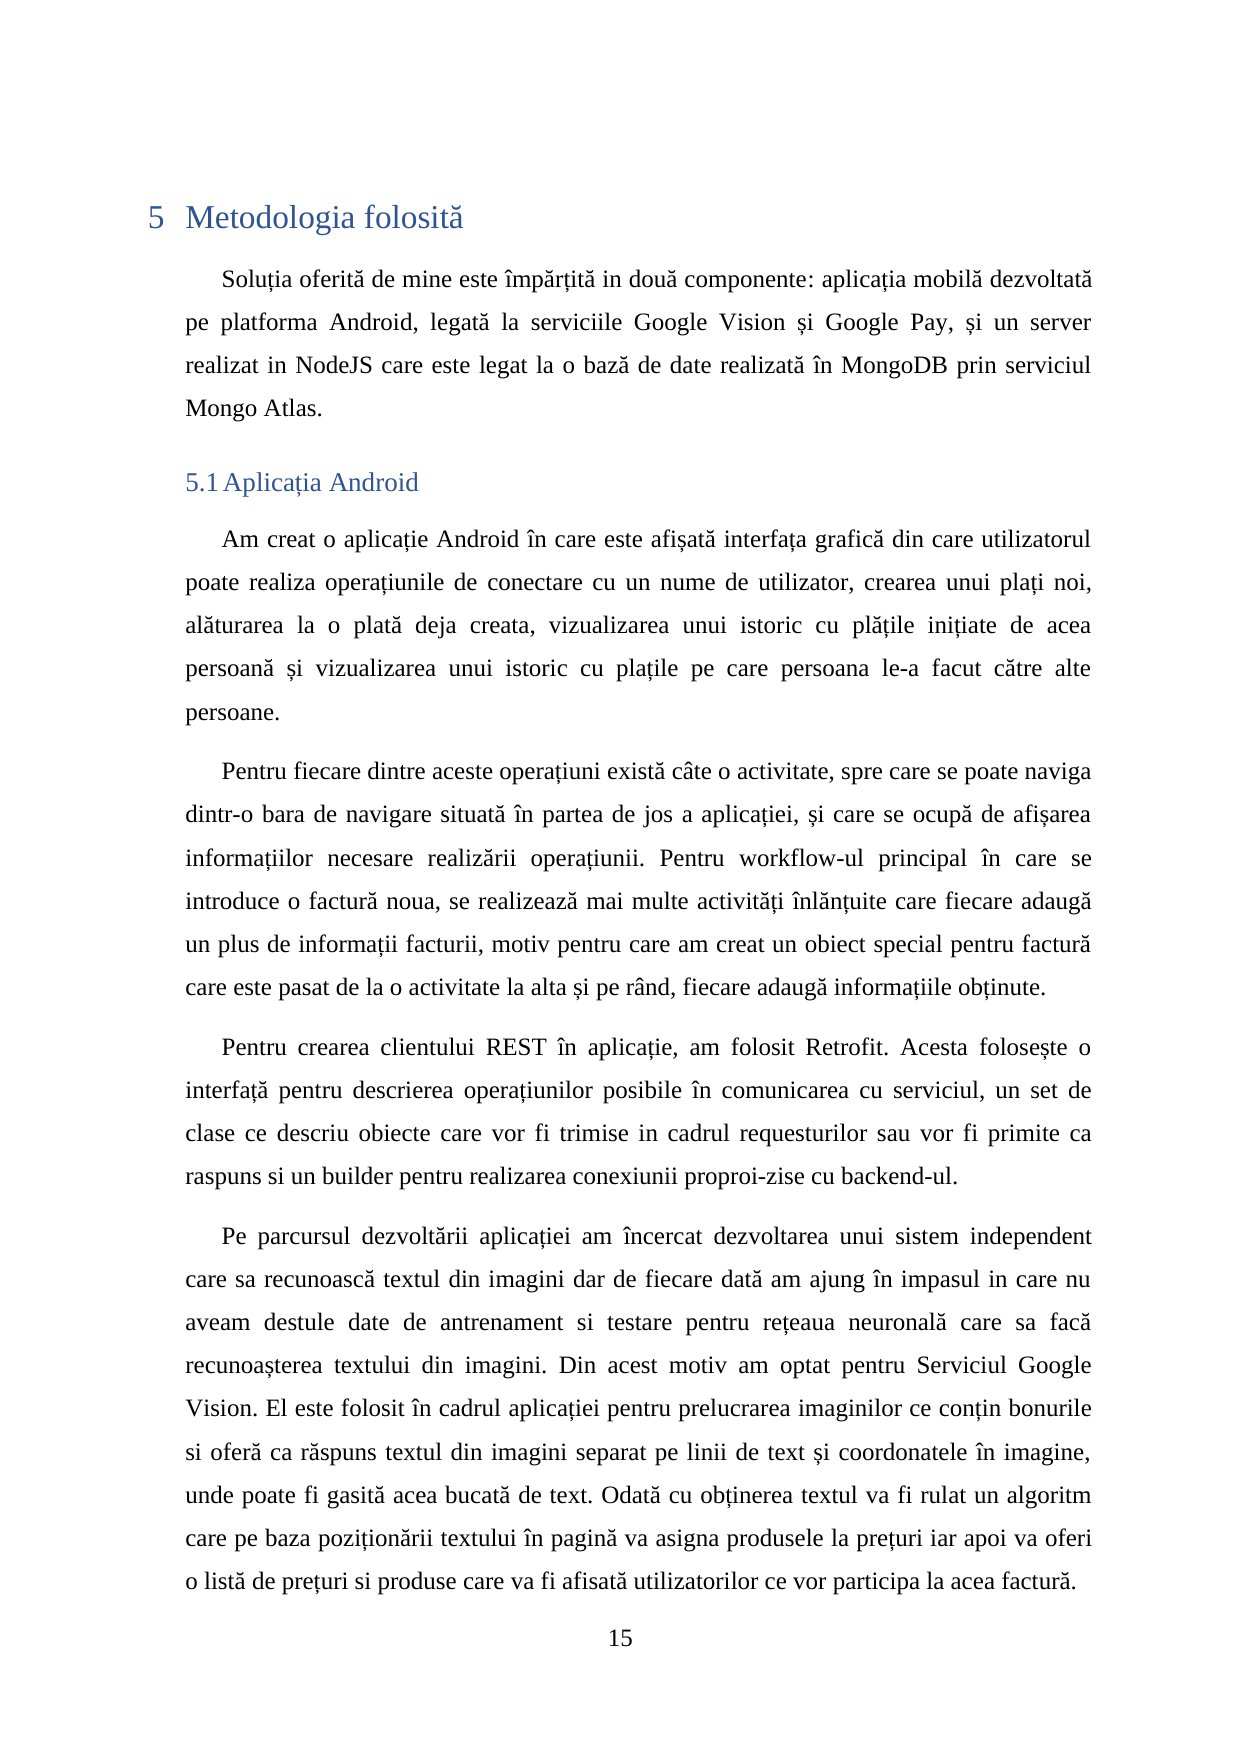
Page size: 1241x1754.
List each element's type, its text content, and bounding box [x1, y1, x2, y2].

text Soluția oferită de mine este împărțită in două componente: aplicația mobilă dezvoltată pe platforma Android, legată la serviciile Google Vision și Google Pay, și un server realizat in NodeJS care este legat la o bază de date realizată în MongoDB prin serviciul Mongo Atlas. [185, 264, 1093, 422]
text Pentru crearea clientului REST în aplicație, am folosit Retrofit. Acesta folosește o interfață pentru descrierea operațiunilor posibile în comunicarea cu serviciul, un set de clase ce descriu obiecte care vor fi trimise in cadrul requesturilor sau vor fi primite ca raspuns si un builder pentru realizarea conexiunii proproi-zise cu backend-ul. [185, 1032, 1093, 1190]
text Am creat o aplicație Android în care este afișată interfața grafică din care utilizatorul poate realiza operațiunile de conectare cu un nume de utilizator, crearea unui plați noi, alăturarea la o plată deja creata, vizualizarea unui istoric cu plățile inițiate de acea persoană și vizualizarea unui istoric cu plațile pe care persoana le-a facut către alte persoane. [185, 524, 1093, 725]
text Pentru fiecare dintre aceste operațiuni există câte o activitate, spre care se poate naviga dintr-o bara de navigare situată în partea de jos a aplicației, și care se ocupă de afișarea informațiilor necesare realizării operațiunii. Pentru workflow-ul principal în care se introduce o factură noua, se realizează mai multe activități înlănțuite care fiecare adaugă un plus de informații facturii, motiv pentru care am creat un obiect special pentru factură care este pasat de la o activitate la alta și pe rând, fiecare adaugă informațiile obținute. [185, 756, 1093, 1001]
text Pe parcursul dezvoltării aplicației am încercat dezvoltarea unui sistem independent care sa recunoască textul din imagini dar de fiecare dată am ajung în impasul in care nu aveam destule date de antrenament si testare pentru rețeaua neuronală care sa facă recunoașterea textului din imagini. Din acest motiv am optat pentru Serviciul Google Vision. El este folosit în cadrul aplicației pentru prelucrarea imaginilor ce conțin bonurile si oferă ca răspuns textul din imagini separat pe linii de text și coordonatele în imagine, unde poate fi gasită acea bucată de text. Odată cu obținerea textul va fi rulat un algoritm care pe baza poziționării textului în pagină va asigna produsele la prețuri iar apoi va oferi o listă de prețuri si produse care va fi afisată utilizatorilor ce vor participa la acea factură. [185, 1221, 1093, 1595]
subtitle Metodologia folosită [148, 198, 1093, 236]
subtitle Aplicația Android [185, 466, 1093, 497]
